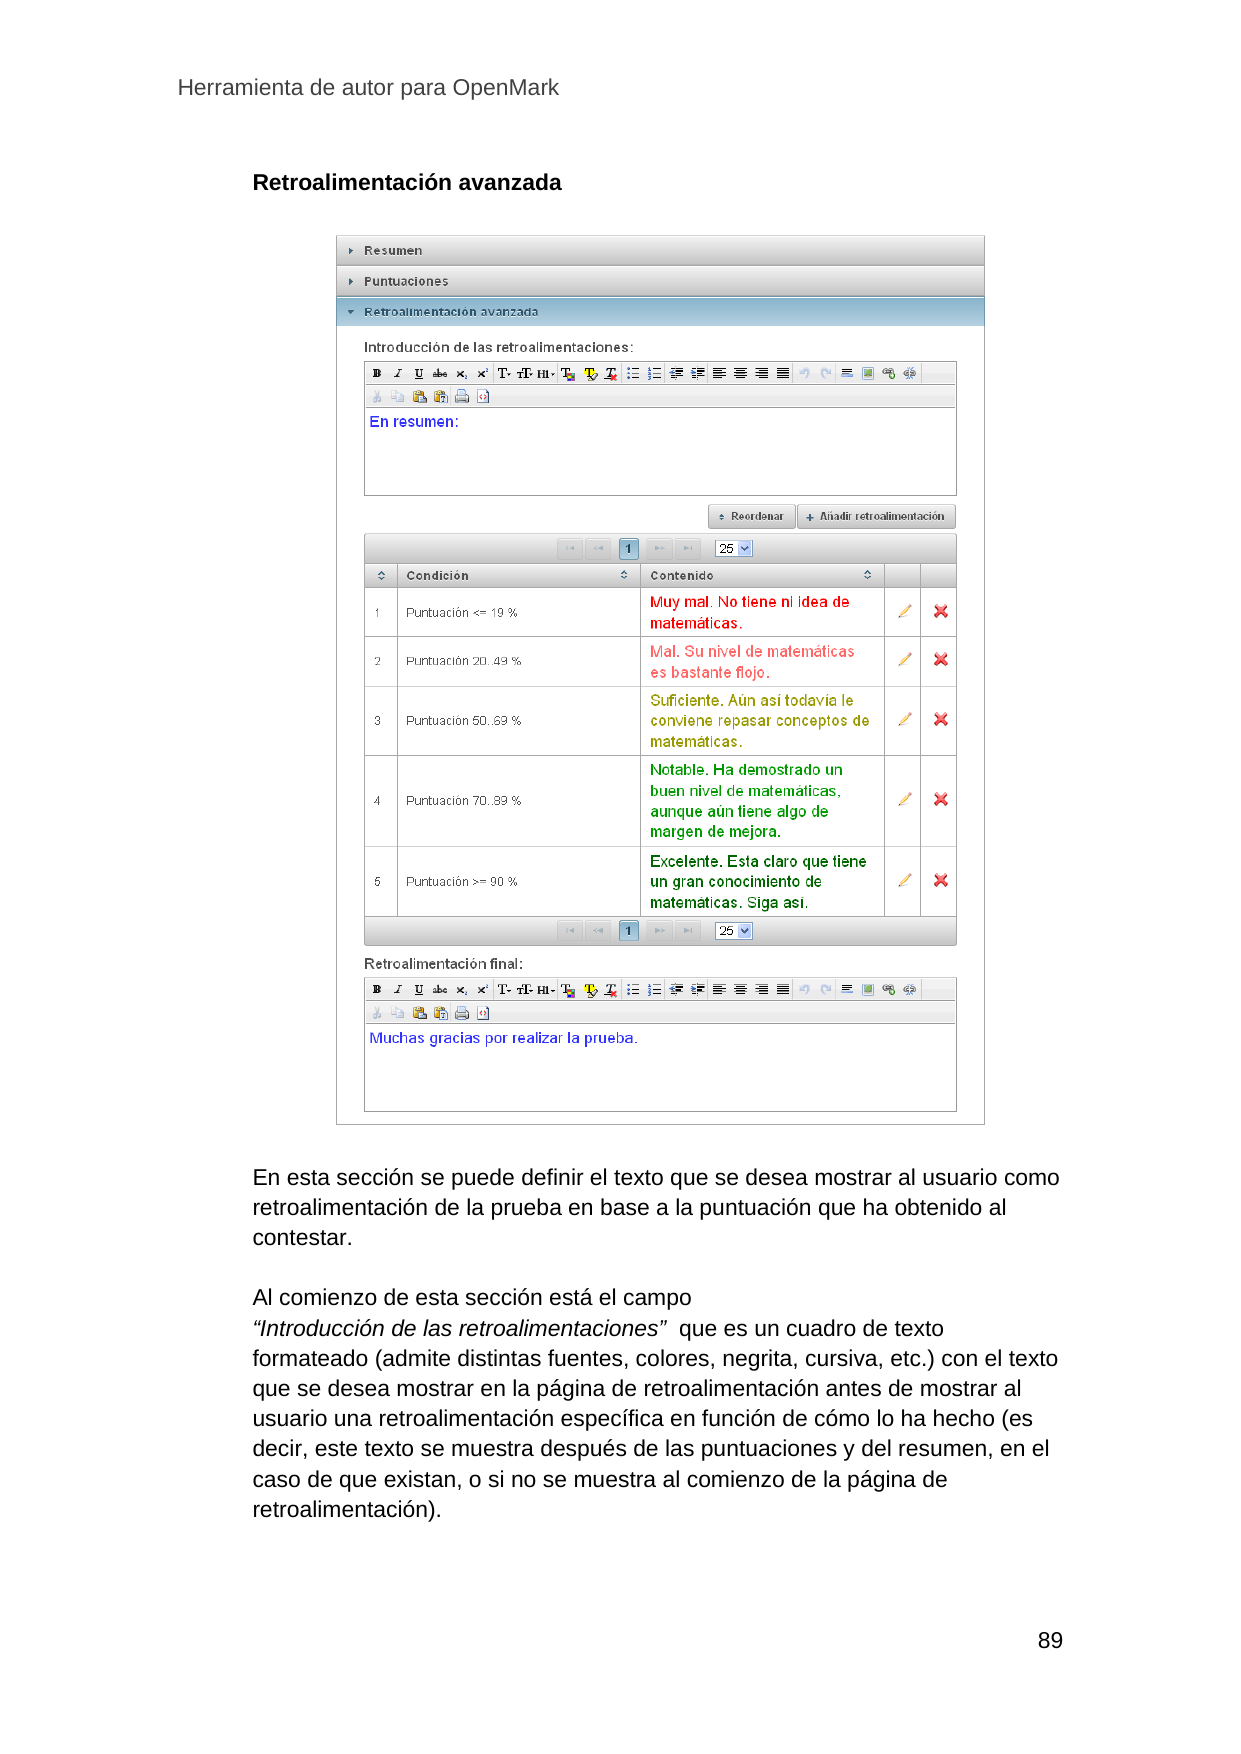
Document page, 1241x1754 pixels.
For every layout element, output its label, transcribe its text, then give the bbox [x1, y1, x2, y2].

list Al comienzo de esta sección está el campo “Introducción de las retroalimentaciones” que es un cuadro de texto formateado (admite distintas fuentes, colores, negrita, cursiva, etc.) con el texto que se desea mostrar en la página de retroalimentación antes de mostrar al usuario una retroalimentación específica en función de cómo lo ha hecho (es decir, este texto se muestra después de las puntuaciones y del resumen, en el caso de que existan, o si no se muestra al comienzo de la página de retroalimentación). [252, 1284, 1063, 1522]
subtitle Retroalimentación avanzada [252, 168, 1063, 195]
picture [327, 228, 988, 1130]
list En esta sección se puede definir el texto que se desea mostrar al usuario como retroalimentación de la prueba en base a la puntuación que ha obtenido al contestar. [252, 1163, 1063, 1250]
